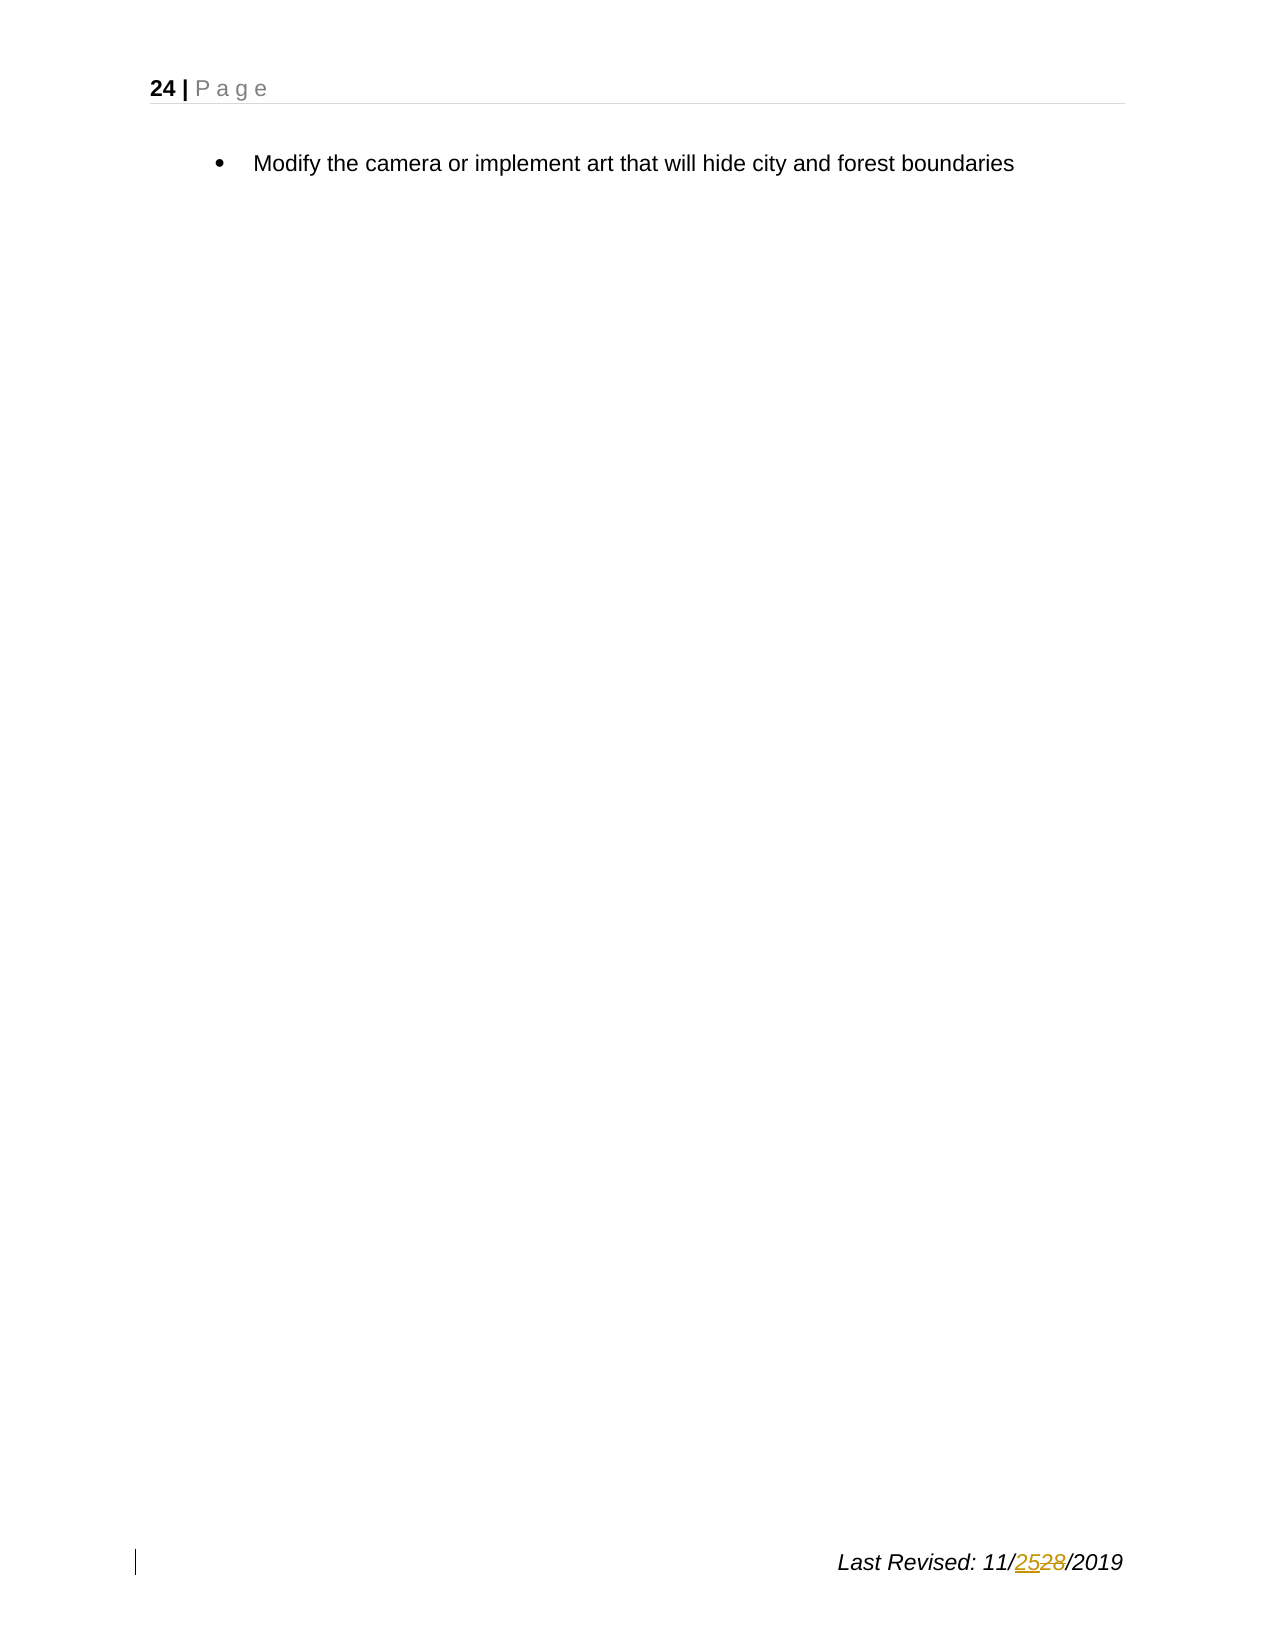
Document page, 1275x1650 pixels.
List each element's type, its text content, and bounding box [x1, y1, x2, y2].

list Modify the camera or implement art that will hide city and forest boundaries [216, 150, 1125, 176]
